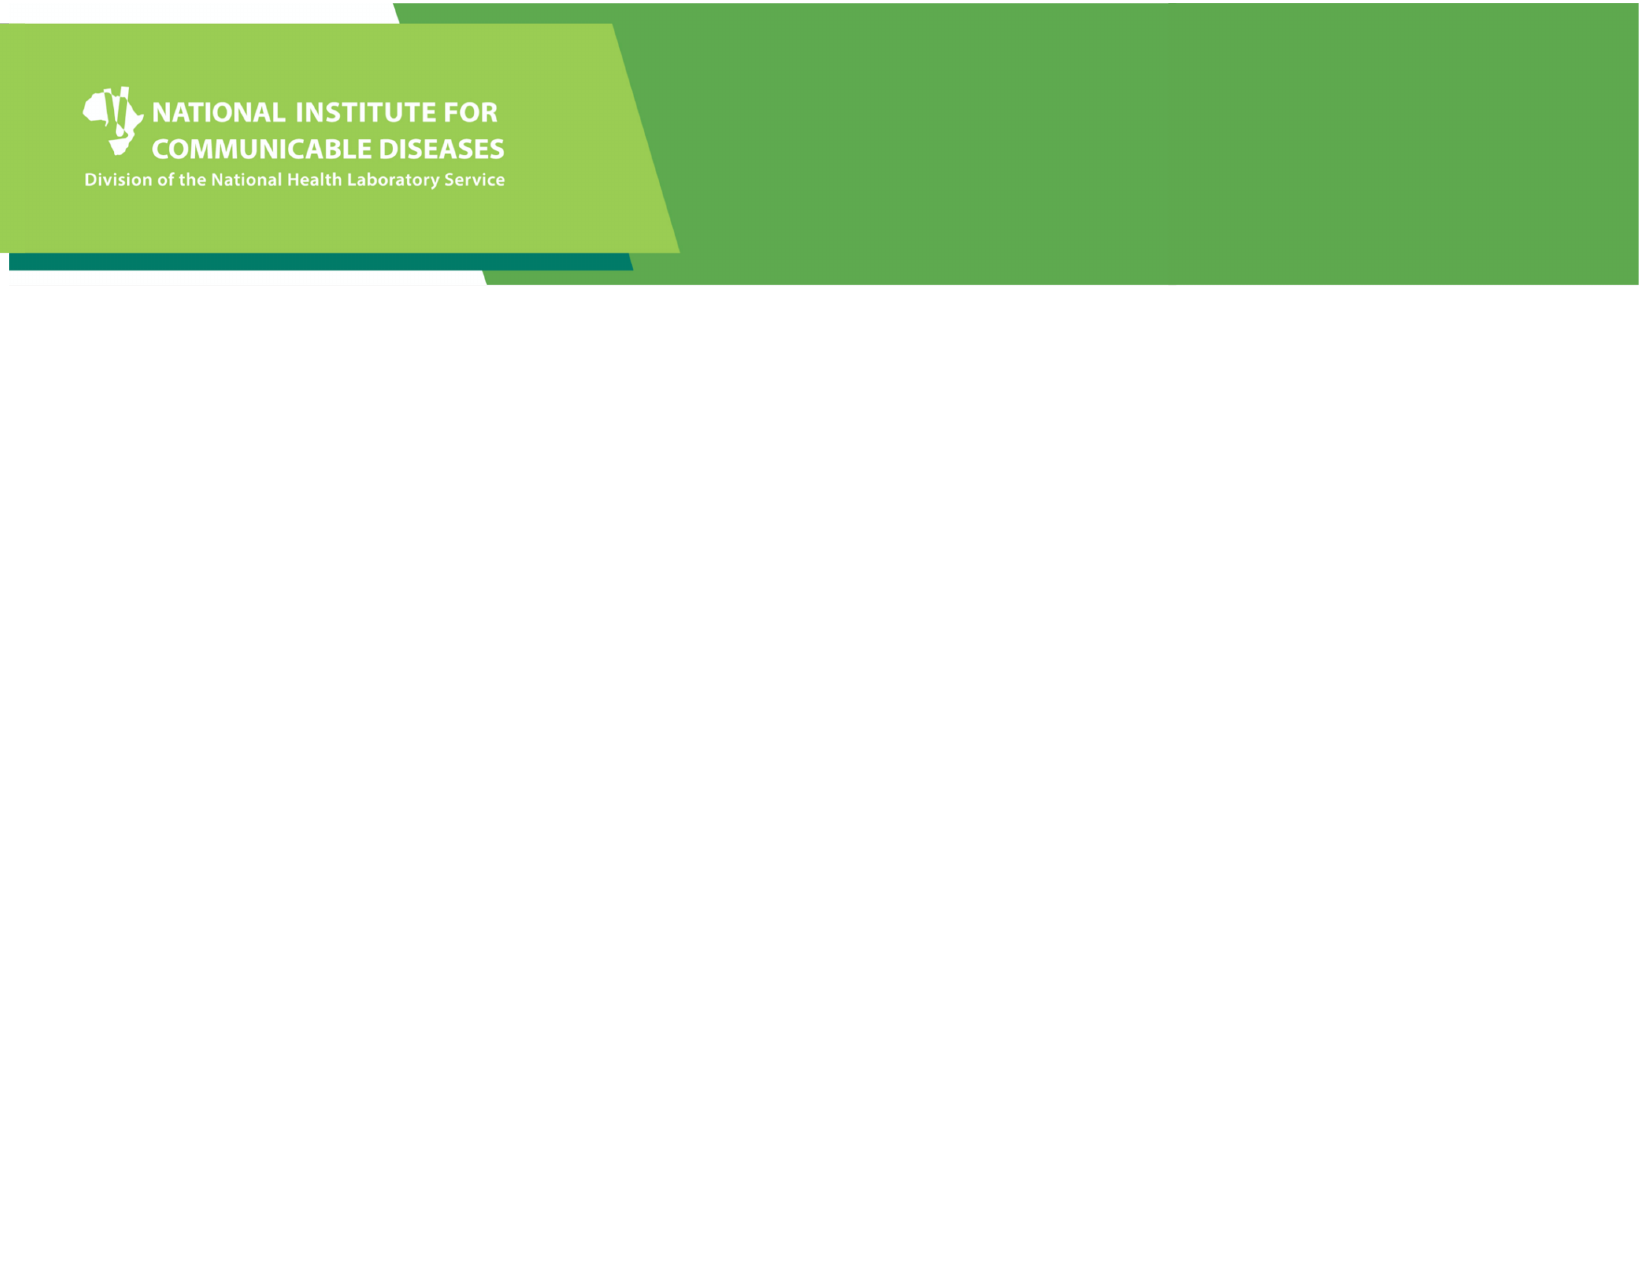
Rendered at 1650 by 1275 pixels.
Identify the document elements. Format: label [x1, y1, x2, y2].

picture [0, 2, 1642, 287]
